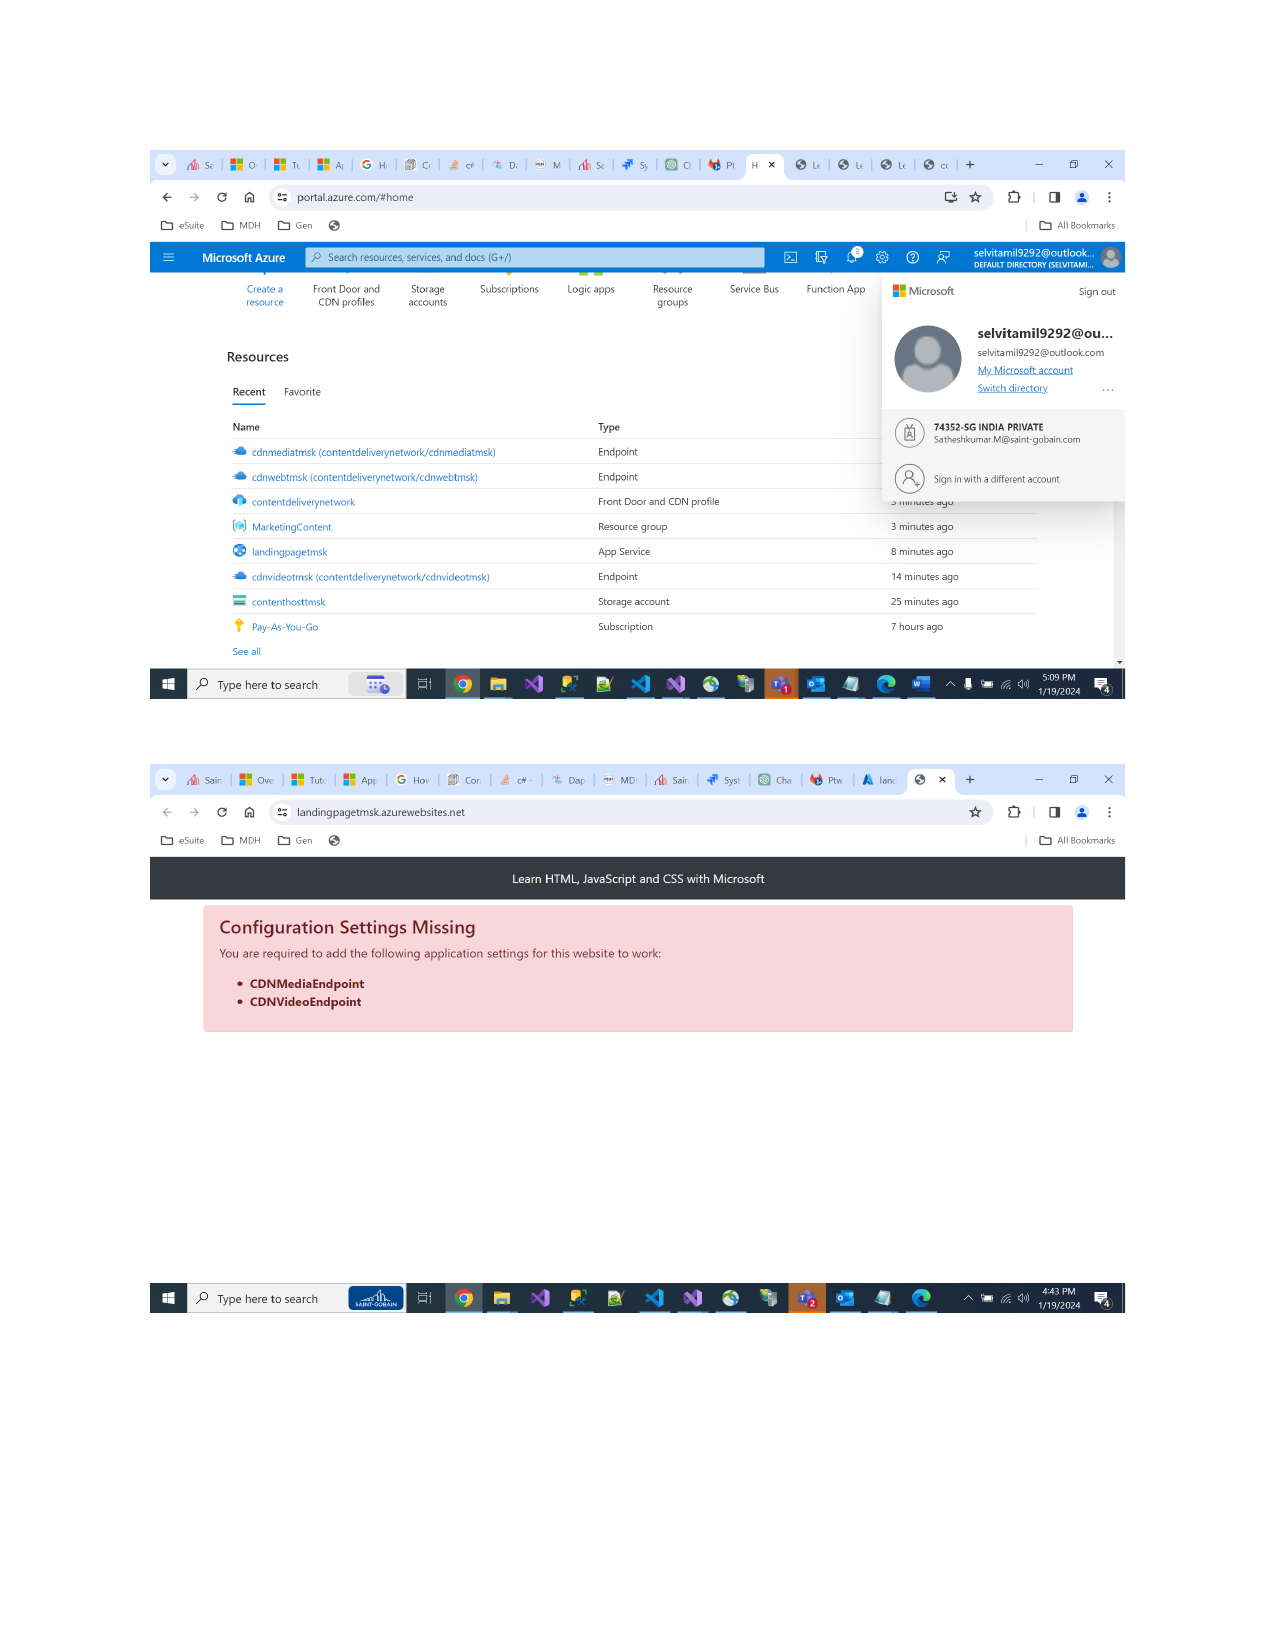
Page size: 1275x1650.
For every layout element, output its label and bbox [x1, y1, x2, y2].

picture [150, 764, 1125, 1313]
picture [150, 150, 1125, 699]
